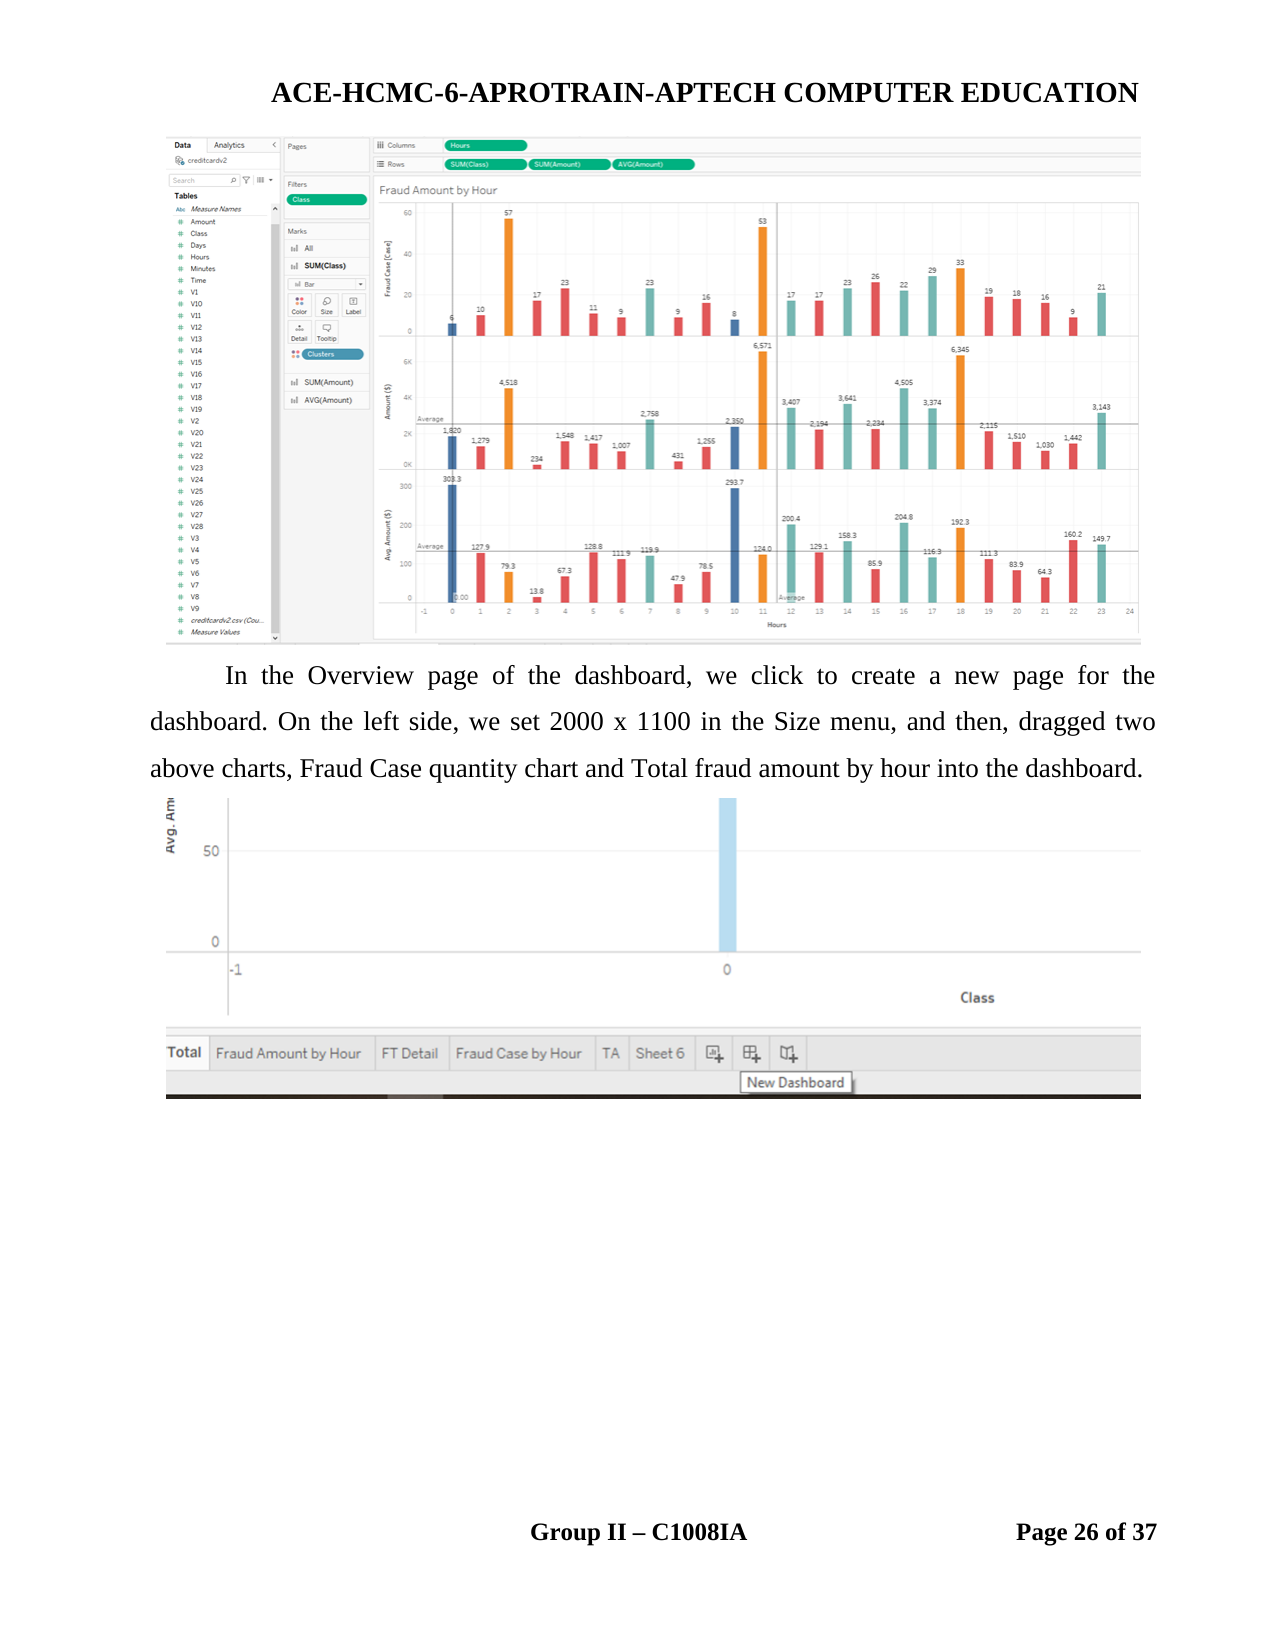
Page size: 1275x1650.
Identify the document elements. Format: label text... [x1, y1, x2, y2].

text In the Overview page of the dashboard, we click to create a new page for the dashboard. On the left side, we set 2000 x 1100 in the Size menu, and then, dragged two above charts, Fraud Case quantity chart and Total fraud amount by hour into the dashboard. [150, 659, 1157, 783]
picture [166, 798, 1141, 1099]
picture [166, 136, 1141, 645]
